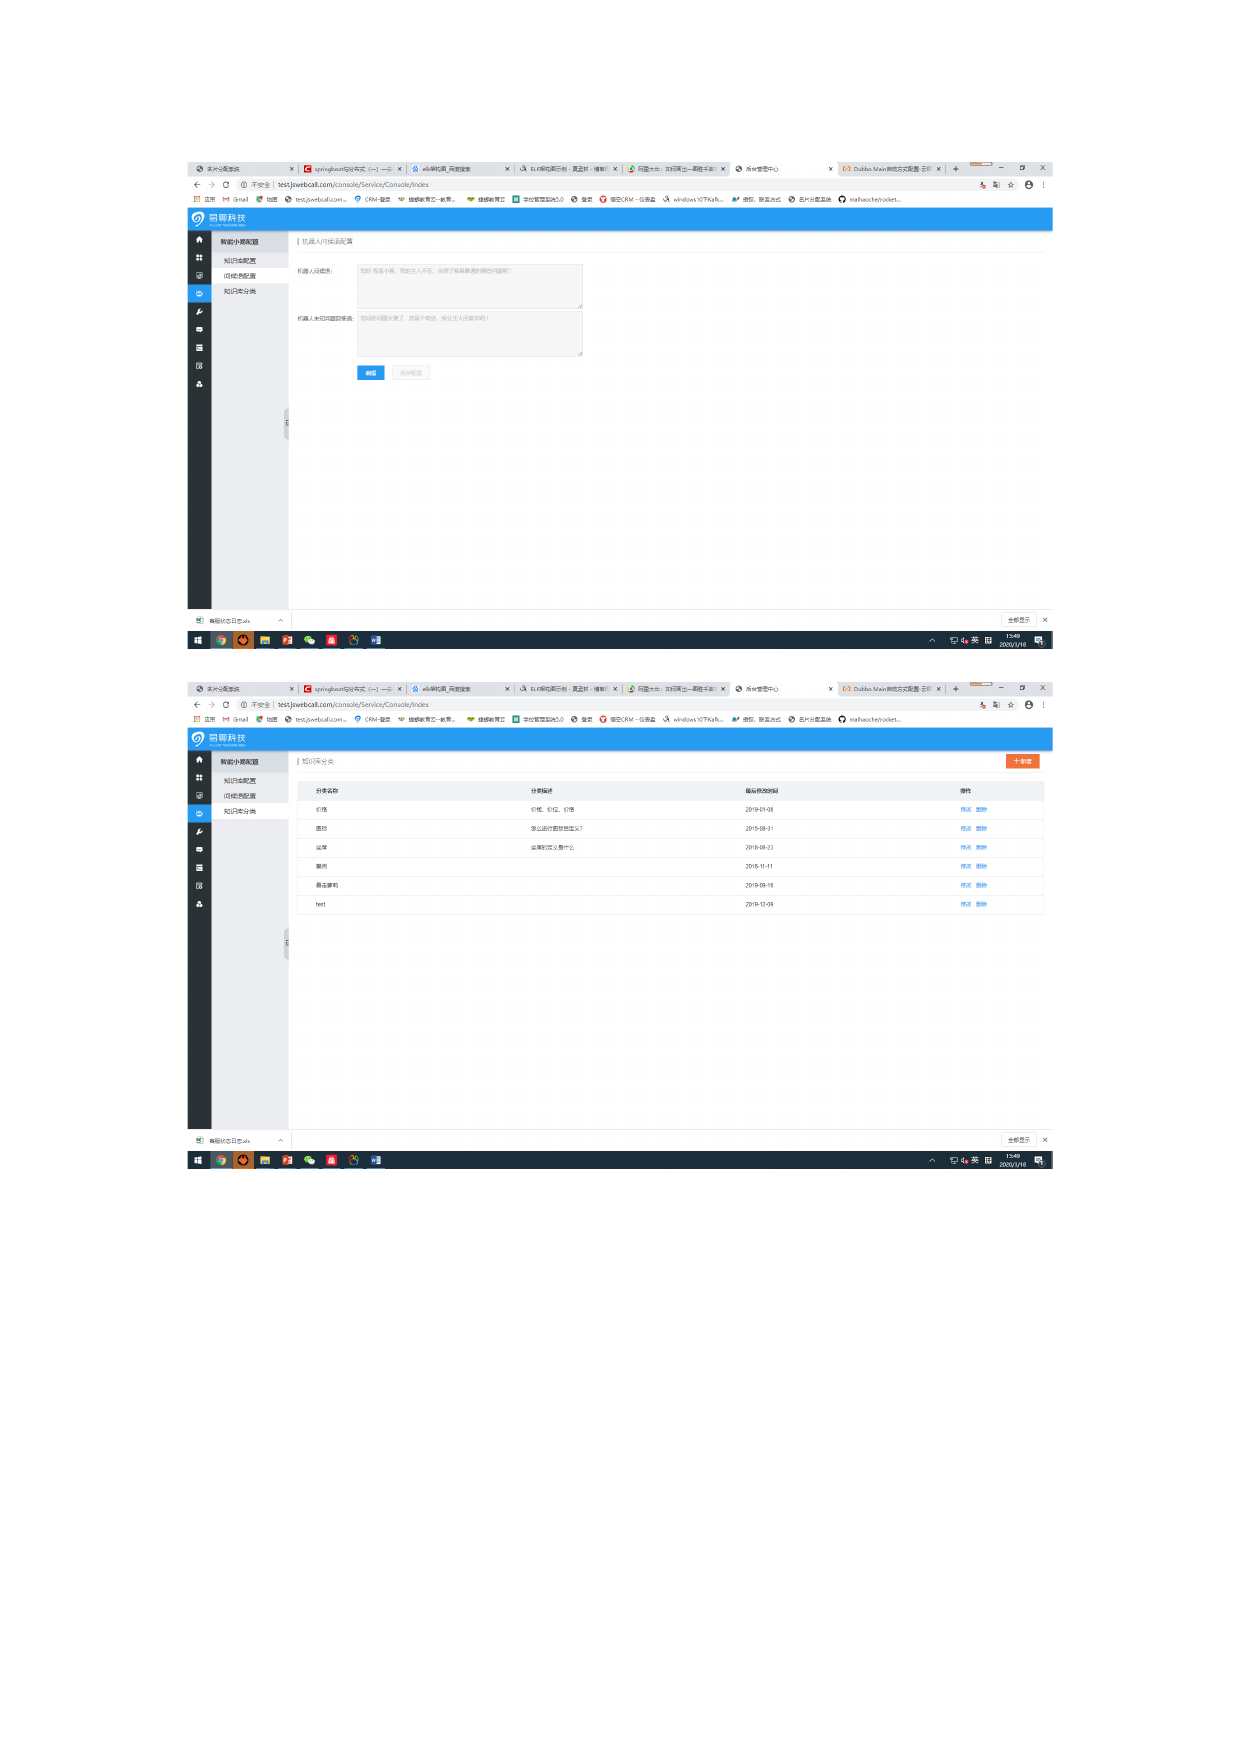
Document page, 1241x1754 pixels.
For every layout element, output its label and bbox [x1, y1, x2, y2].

picture [187, 162, 1053, 649]
picture [187, 682, 1053, 1169]
